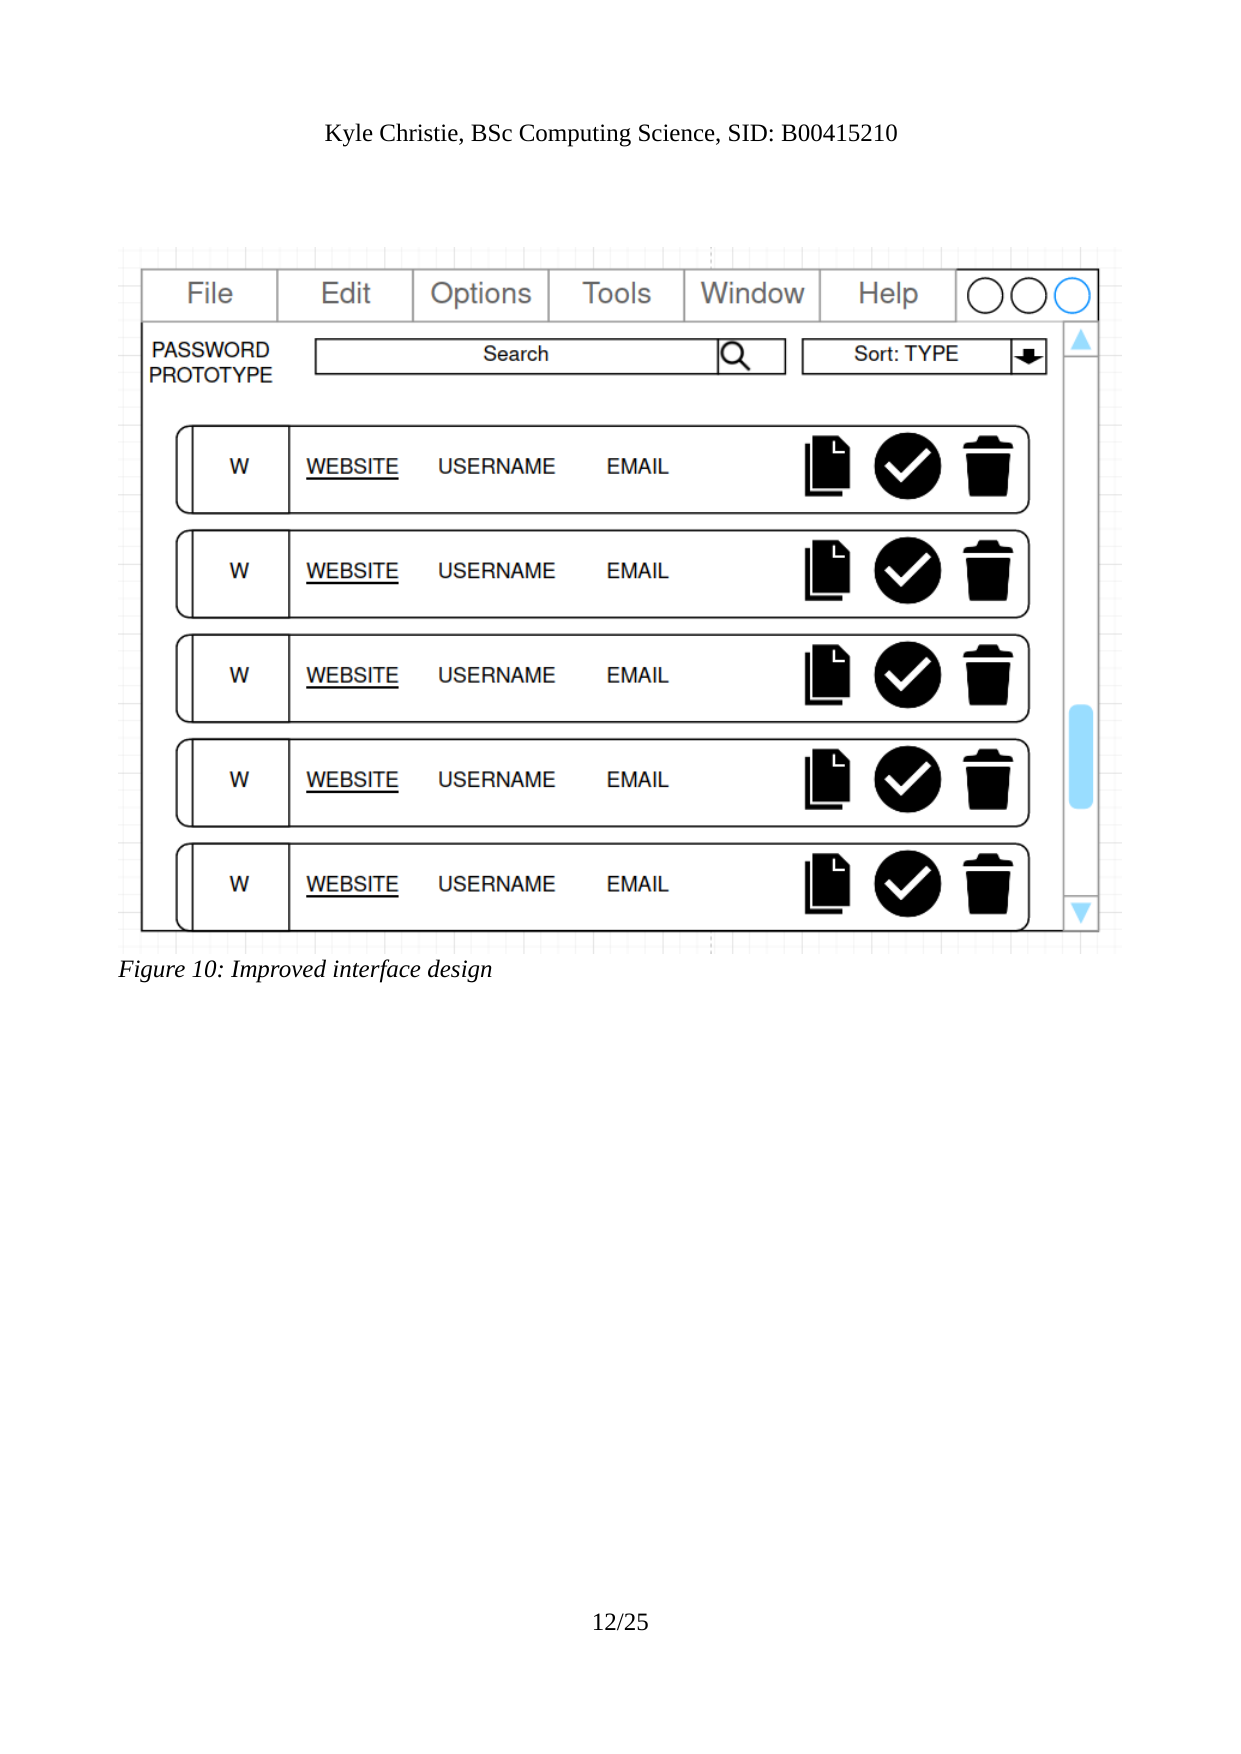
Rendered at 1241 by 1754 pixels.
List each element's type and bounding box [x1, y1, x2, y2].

picture [118, 247, 1122, 954]
